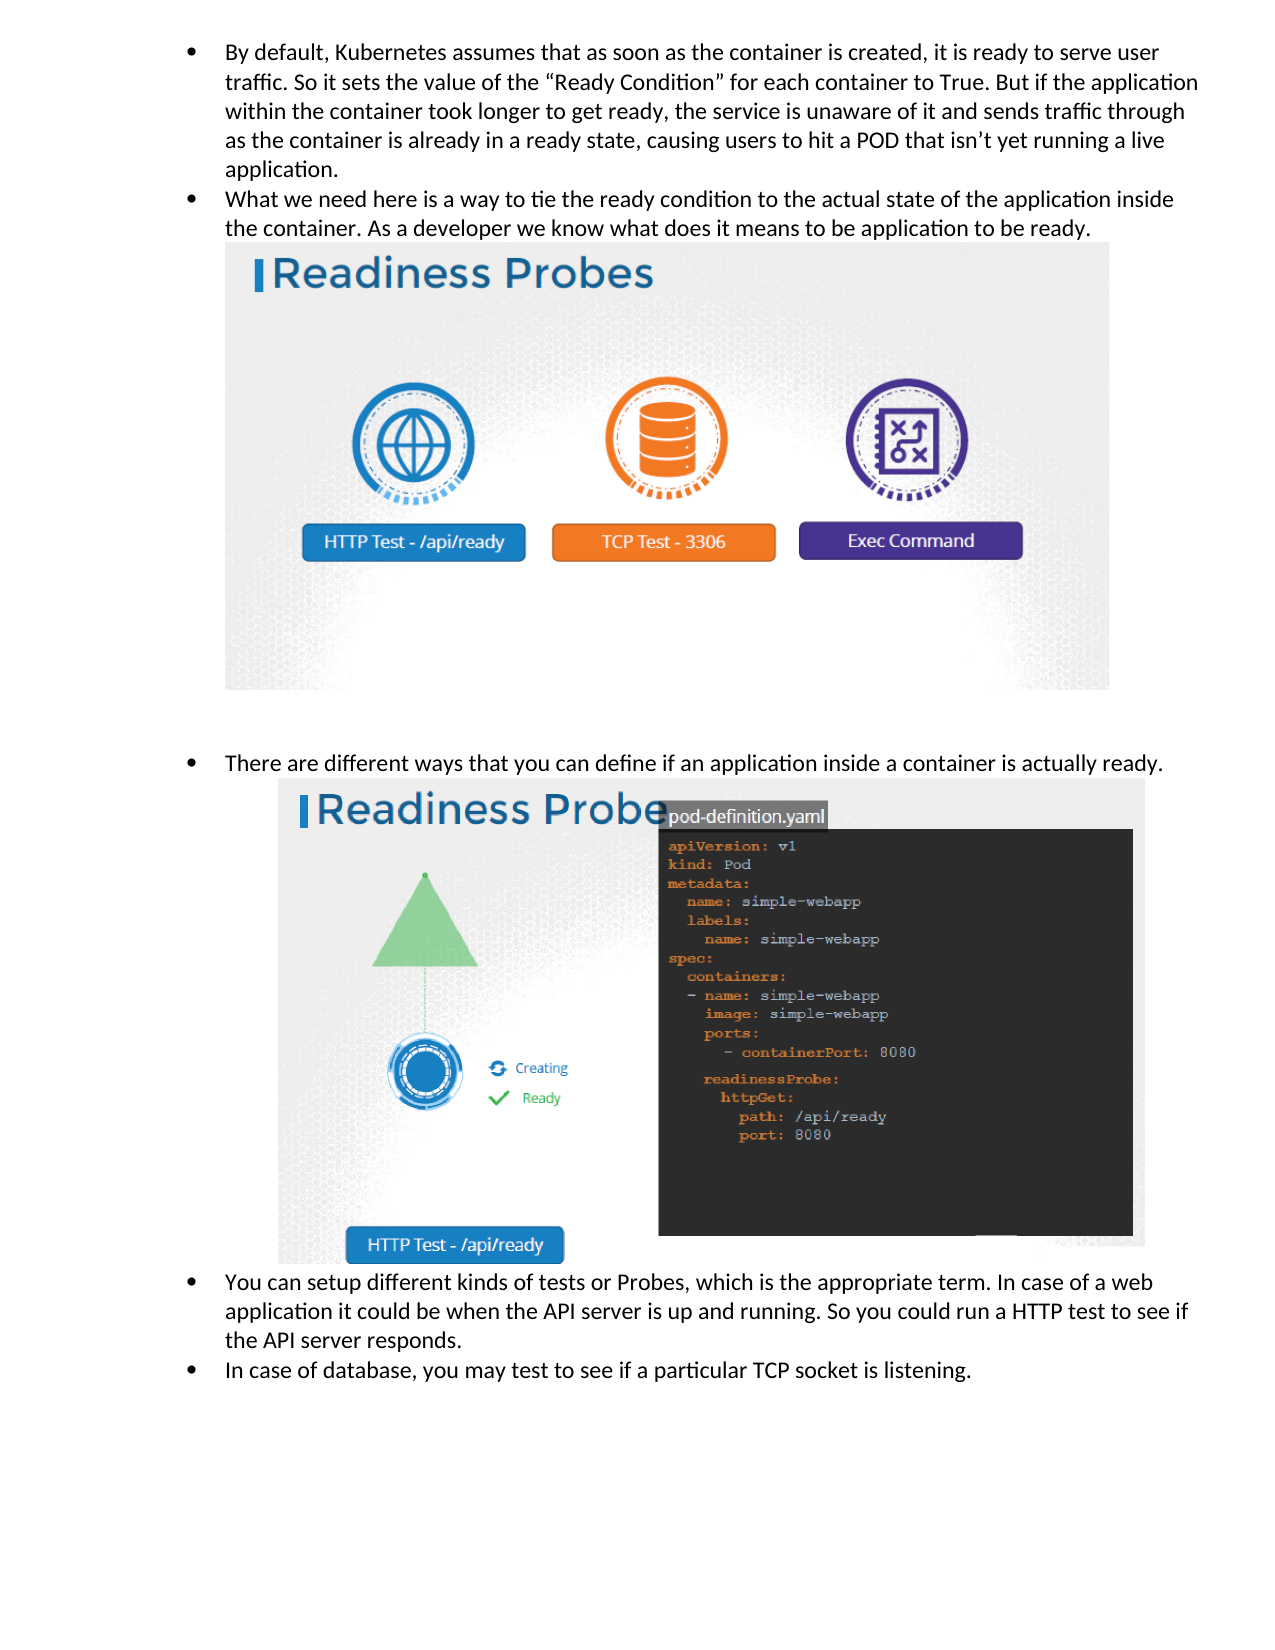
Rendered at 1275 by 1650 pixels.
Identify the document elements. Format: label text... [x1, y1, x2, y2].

list In case of database, you may test to see if a particular TCP socket is listening. [187, 1355, 1200, 1384]
list You can setup different kinds of tests or Probes, which is the appropriate term. In case of a web application it could be when the API server is up and running. So you could run a HTTP test to see if the API server responds. [187, 1267, 1200, 1355]
list By default, Kubernetes assumes that as soon as the container is created, it is ready to serve user traffic. So it sets the value of the “Ready Condition” for each container to True. But if the application within the container took longer to get ready, the service is unaware of it and sends traffic through as the container is already in a ready state, causing users to hit a POD that isn’t yet running a live application. [187, 37, 1200, 184]
picture [277, 777, 1148, 1267]
list What we need here is a way to tie the ready condition to the actual state of the application inside the container. As a developer we know what does it means to be application to be ready. [187, 184, 1200, 242]
picture [225, 242, 1110, 690]
list There are different ways that you can define if an application inside a container is actually ready. [187, 748, 1200, 777]
